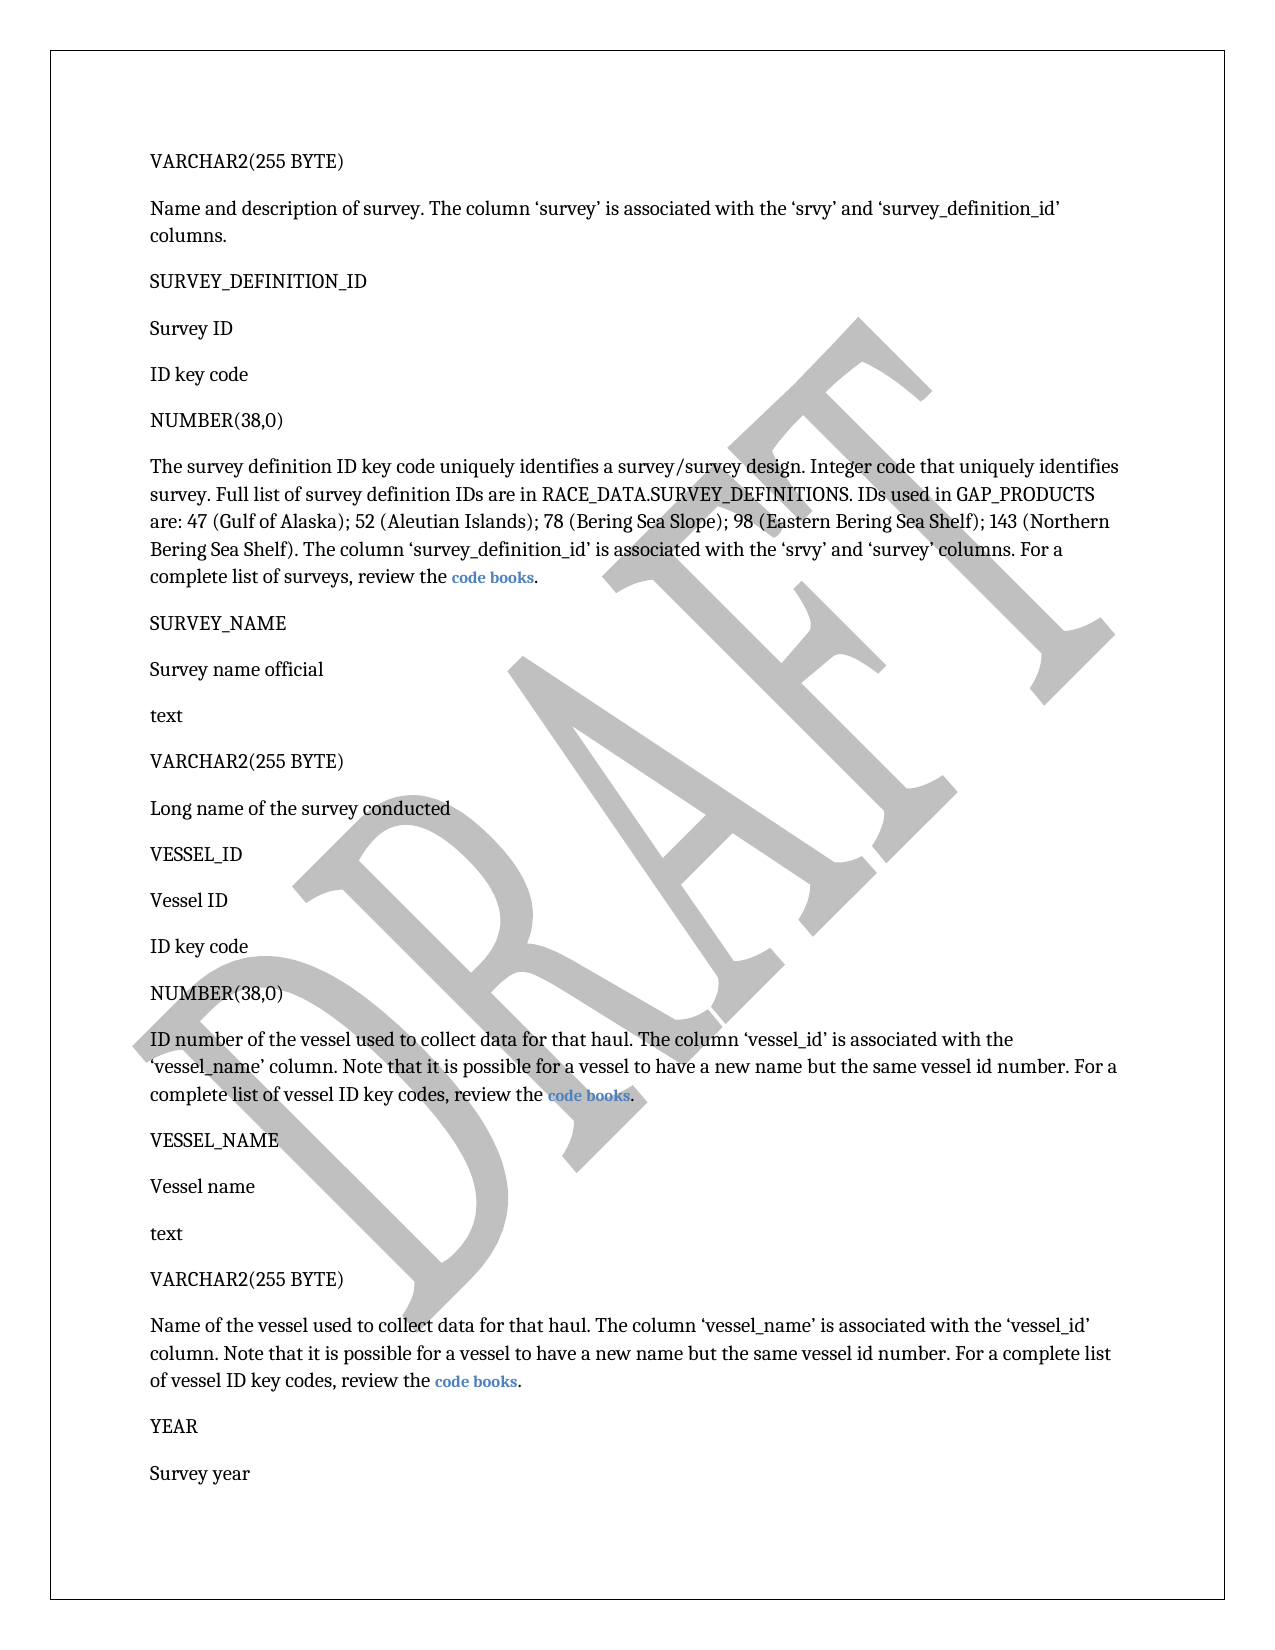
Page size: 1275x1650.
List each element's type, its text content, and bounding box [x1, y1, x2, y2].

text text [150, 1221, 1125, 1245]
text Vessel ID [150, 889, 1125, 913]
text VESSEL_ID [150, 842, 1125, 866]
text Name of the vessel used to collect data for that haul. The column ‘vessel_name’ is associated with the ‘vessel_id’ column. Note that it is possible for a vessel to have a new name but the same vessel id number. For a complete list of vessel ID key codes, review the code books. [150, 1314, 1125, 1393]
text The survey definition ID key code uniquely identifies a survey/survey design. Integer code that uniquely identifies survey. Full list of survey definition IDs are in RACE_DATA.SURVEY_DEFINITIONS. IDs used in GAP_PRODUCTS are: 47 (Gulf of Alaska); 52 (Aleutian Islands); 78 (Bering Sea Slope); 98 (Eastern Bering Sea Shelf); 143 (Northern Bering Sea Shelf). The column ‘survey_definition_id’ is associated with the ‘srvy’ and ‘survey’ columns. For a complete list of surveys, review the code books. [150, 455, 1125, 589]
text NUMBER(38,0) [150, 409, 1125, 433]
text SURVEY_DEFINITION_ID [150, 270, 1125, 294]
text Name and description of survey. The column ‘survey’ is associated with the ‘srvy’ and ‘survey_definition_id’ columns. [150, 196, 1125, 248]
text VARCHAR2(255 BYTE) [150, 1267, 1125, 1291]
text ID key code [150, 935, 1125, 959]
text ID number of the vessel used to collect data for that haul. The column ‘vessel_id’ is associated with the ‘vessel_name’ column. Note that it is possible for a vessel to have a new name but the same vessel id number. For a complete list of vessel ID key codes, review the code books. [150, 1027, 1125, 1106]
text text [150, 704, 1125, 728]
text Survey ID [150, 316, 1125, 340]
text VARCHAR2(255 BYTE) [150, 750, 1125, 774]
text Survey name official [150, 657, 1125, 681]
text Long name of the survey conducted [150, 796, 1125, 820]
text Vessel name [150, 1175, 1125, 1199]
text ID key code [150, 362, 1125, 386]
text VARCHAR2(255 BYTE) [150, 150, 1125, 174]
text Survey year [150, 1461, 1125, 1485]
text YEAR [150, 1415, 1125, 1439]
text SURVEY_NAME [150, 611, 1125, 635]
text VESSEL_NAME [150, 1129, 1125, 1153]
text NUMBER(38,0) [150, 981, 1125, 1005]
